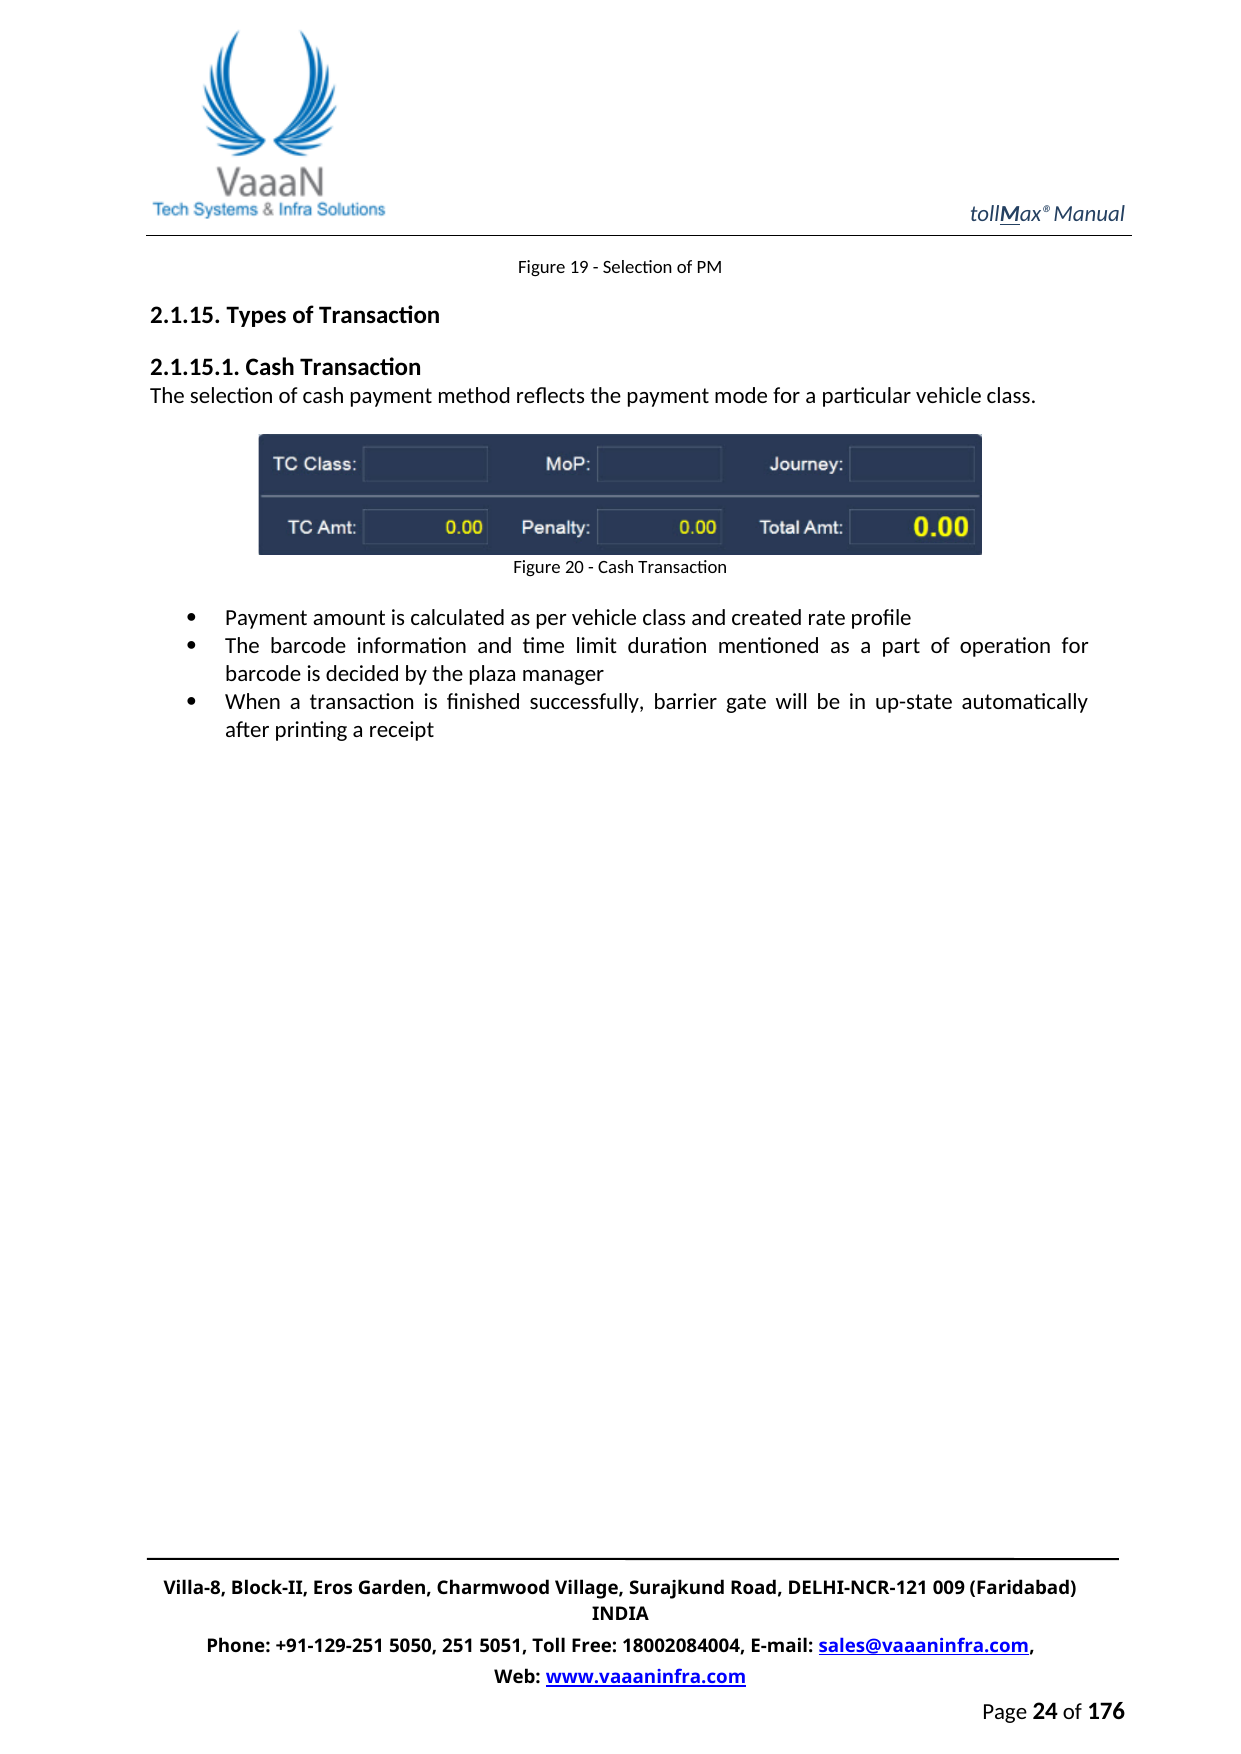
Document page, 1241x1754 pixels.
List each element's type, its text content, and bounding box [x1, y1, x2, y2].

text Figure 20 - Cash Transaction [150, 555, 1090, 578]
list When a transaction is finished successfully, barrier gate will be in up-state automatically after printing a receipt [187, 687, 1090, 743]
subtitle 2.1.15. Types of Transaction [150, 299, 1090, 330]
list Payment amount is calculated as per vehicle class and created rate profile [187, 603, 1090, 631]
picture [258, 434, 982, 555]
picture [150, 28, 389, 222]
text The selection of cash payment method reflects the payment mode for a particular vehicle class. [150, 381, 1090, 409]
list The barcode information and time limit duration mentioned as a part of operation for barcode is decided by the plaza manager [187, 631, 1090, 687]
text Figure 19 - Selection of PM [150, 256, 1090, 278]
subtitle 2.1.15.1. Cash Transaction [150, 351, 1090, 381]
